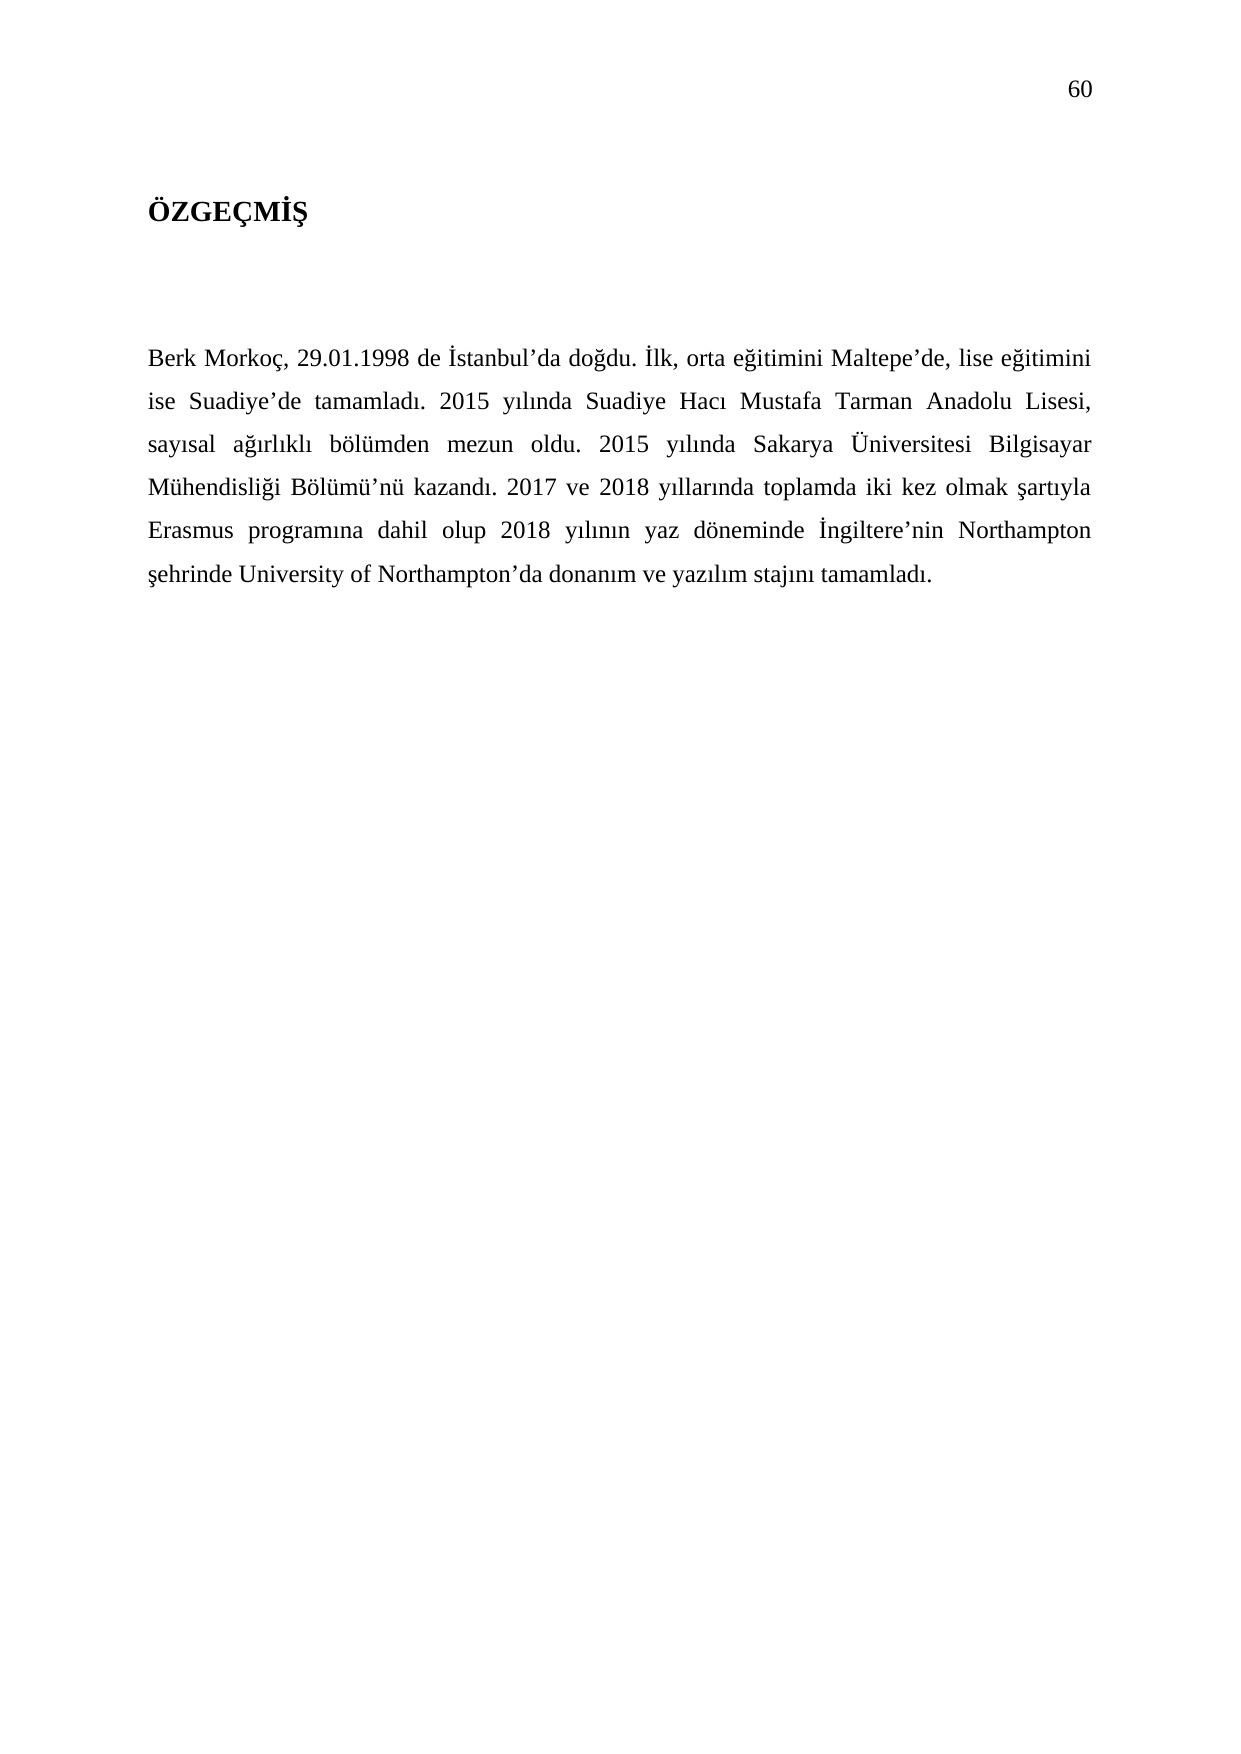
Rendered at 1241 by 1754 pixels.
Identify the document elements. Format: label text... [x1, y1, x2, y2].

text ÖZGEÇMİŞ [148, 194, 1092, 228]
text Berk Morkoç, 29.01.1998 de İstanbul’da doğdu. İlk, orta eğitimini Maltepe’de, lise eğitimini ise Suadiye’de tamamladı. 2015 yılında Suadiye Hacı Mustafa Tarman Anadolu Lisesi, sayısal ağırlıklı bölümden mezun oldu. 2015 yılında Sakarya Üniversitesi Bilgisayar Mühendisliği Bölümü’nü kazandı. 2017 ve 2018 yıllarında toplamda iki kez olmak şartıyla Erasmus programına dahil olup 2018 yılının yaz döneminde İngiltere’nin Northampton şehrinde University of Northampton’da donanım ve yazılım stajını tamamladı. [148, 343, 1092, 587]
